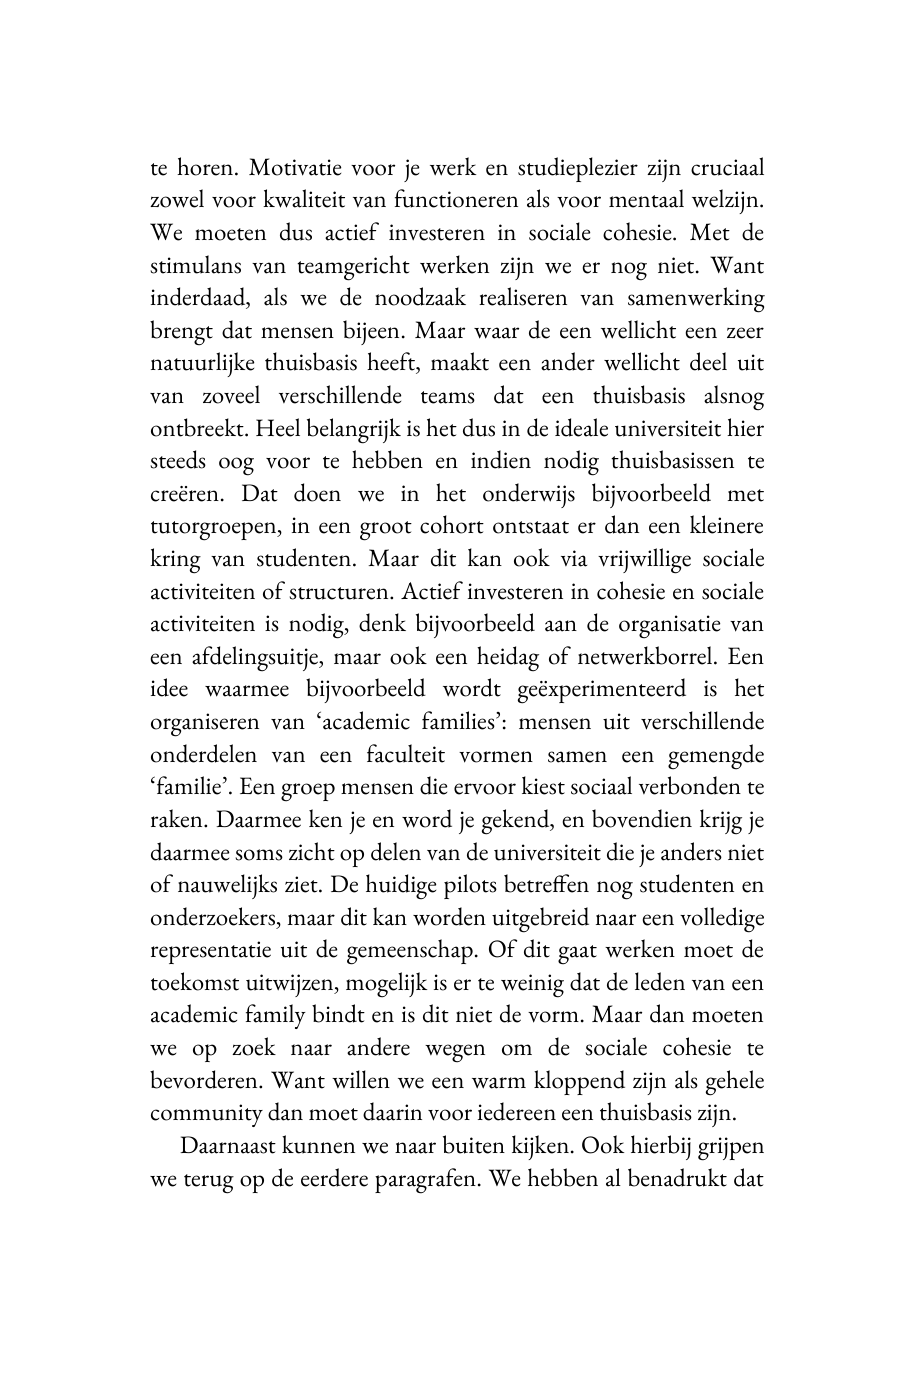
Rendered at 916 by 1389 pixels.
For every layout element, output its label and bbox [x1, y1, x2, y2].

text [150, 150, 766, 1128]
text [150, 1128, 766, 1193]
